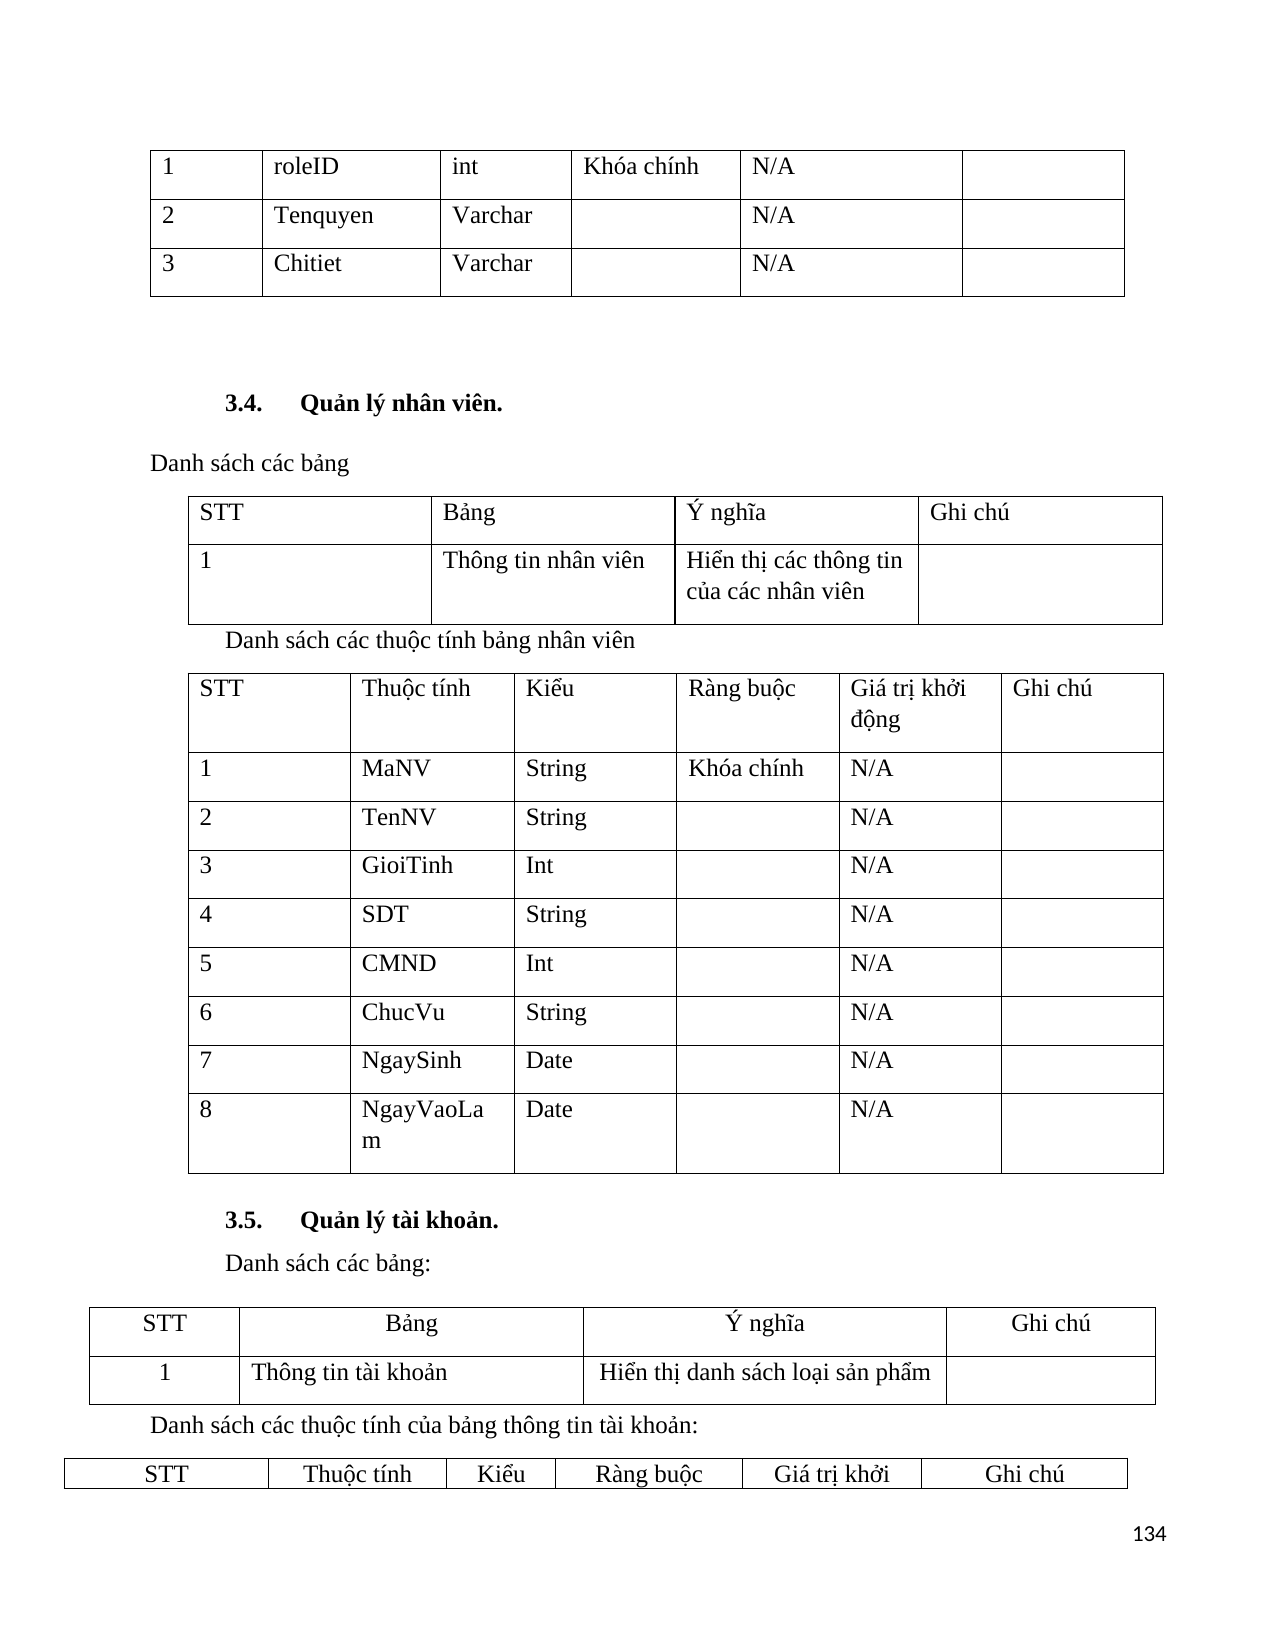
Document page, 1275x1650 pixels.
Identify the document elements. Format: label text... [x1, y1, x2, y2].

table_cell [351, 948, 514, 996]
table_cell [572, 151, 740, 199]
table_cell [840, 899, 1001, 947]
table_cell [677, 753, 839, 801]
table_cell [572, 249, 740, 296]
list Danh sách các bảng: [225, 1248, 1167, 1277]
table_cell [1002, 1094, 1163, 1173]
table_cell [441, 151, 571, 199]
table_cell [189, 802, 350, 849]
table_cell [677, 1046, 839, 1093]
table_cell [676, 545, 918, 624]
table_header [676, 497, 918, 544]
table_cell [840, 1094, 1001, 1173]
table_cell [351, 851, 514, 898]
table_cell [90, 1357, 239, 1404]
list Danh sách các thuộc tính bảng nhân viên [225, 625, 1167, 653]
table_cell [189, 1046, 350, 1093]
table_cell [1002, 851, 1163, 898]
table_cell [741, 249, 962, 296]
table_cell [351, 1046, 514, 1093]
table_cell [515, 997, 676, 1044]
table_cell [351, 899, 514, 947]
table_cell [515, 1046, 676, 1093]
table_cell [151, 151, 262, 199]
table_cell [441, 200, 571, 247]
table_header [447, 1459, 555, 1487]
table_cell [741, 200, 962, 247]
list Danh sách các thuộc tính của bảng thông tin tài khoản: [150, 1279, 1167, 1439]
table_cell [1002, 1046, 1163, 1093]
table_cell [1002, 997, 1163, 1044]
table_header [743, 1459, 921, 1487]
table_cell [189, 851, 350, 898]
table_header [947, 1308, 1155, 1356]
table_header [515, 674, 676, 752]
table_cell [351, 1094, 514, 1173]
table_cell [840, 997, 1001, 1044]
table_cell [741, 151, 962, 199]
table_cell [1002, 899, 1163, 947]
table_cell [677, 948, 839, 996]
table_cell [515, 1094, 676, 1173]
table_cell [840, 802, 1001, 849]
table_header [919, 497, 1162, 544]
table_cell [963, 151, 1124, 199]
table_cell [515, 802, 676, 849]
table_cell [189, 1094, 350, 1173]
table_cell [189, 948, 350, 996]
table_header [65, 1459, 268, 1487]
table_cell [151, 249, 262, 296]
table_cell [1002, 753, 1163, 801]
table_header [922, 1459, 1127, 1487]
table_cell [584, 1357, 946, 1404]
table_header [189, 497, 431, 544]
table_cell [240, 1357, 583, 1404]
list Quản lý tài khoản. [225, 1205, 1167, 1234]
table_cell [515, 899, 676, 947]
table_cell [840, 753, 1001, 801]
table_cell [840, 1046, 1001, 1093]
list Quản lý nhân viên. [225, 388, 1167, 417]
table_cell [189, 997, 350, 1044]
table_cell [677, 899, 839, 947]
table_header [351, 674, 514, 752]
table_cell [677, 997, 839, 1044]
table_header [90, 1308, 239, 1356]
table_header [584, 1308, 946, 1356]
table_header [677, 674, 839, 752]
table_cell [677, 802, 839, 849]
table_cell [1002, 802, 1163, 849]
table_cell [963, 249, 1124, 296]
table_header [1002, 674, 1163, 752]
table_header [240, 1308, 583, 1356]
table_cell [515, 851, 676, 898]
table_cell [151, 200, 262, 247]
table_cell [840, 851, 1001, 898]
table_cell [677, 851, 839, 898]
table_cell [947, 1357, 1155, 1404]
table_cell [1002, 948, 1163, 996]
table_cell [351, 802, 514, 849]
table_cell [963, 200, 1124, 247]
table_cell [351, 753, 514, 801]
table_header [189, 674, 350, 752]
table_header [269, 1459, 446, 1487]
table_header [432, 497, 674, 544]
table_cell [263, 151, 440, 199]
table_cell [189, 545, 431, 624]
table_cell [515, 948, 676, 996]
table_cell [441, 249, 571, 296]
text Danh sách các bảng [150, 448, 1167, 477]
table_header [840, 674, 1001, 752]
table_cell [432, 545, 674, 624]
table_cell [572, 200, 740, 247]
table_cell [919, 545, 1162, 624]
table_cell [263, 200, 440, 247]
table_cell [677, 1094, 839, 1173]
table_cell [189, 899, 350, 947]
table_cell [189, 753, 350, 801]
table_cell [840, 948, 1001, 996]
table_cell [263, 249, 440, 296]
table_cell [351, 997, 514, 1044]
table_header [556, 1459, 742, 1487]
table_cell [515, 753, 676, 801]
